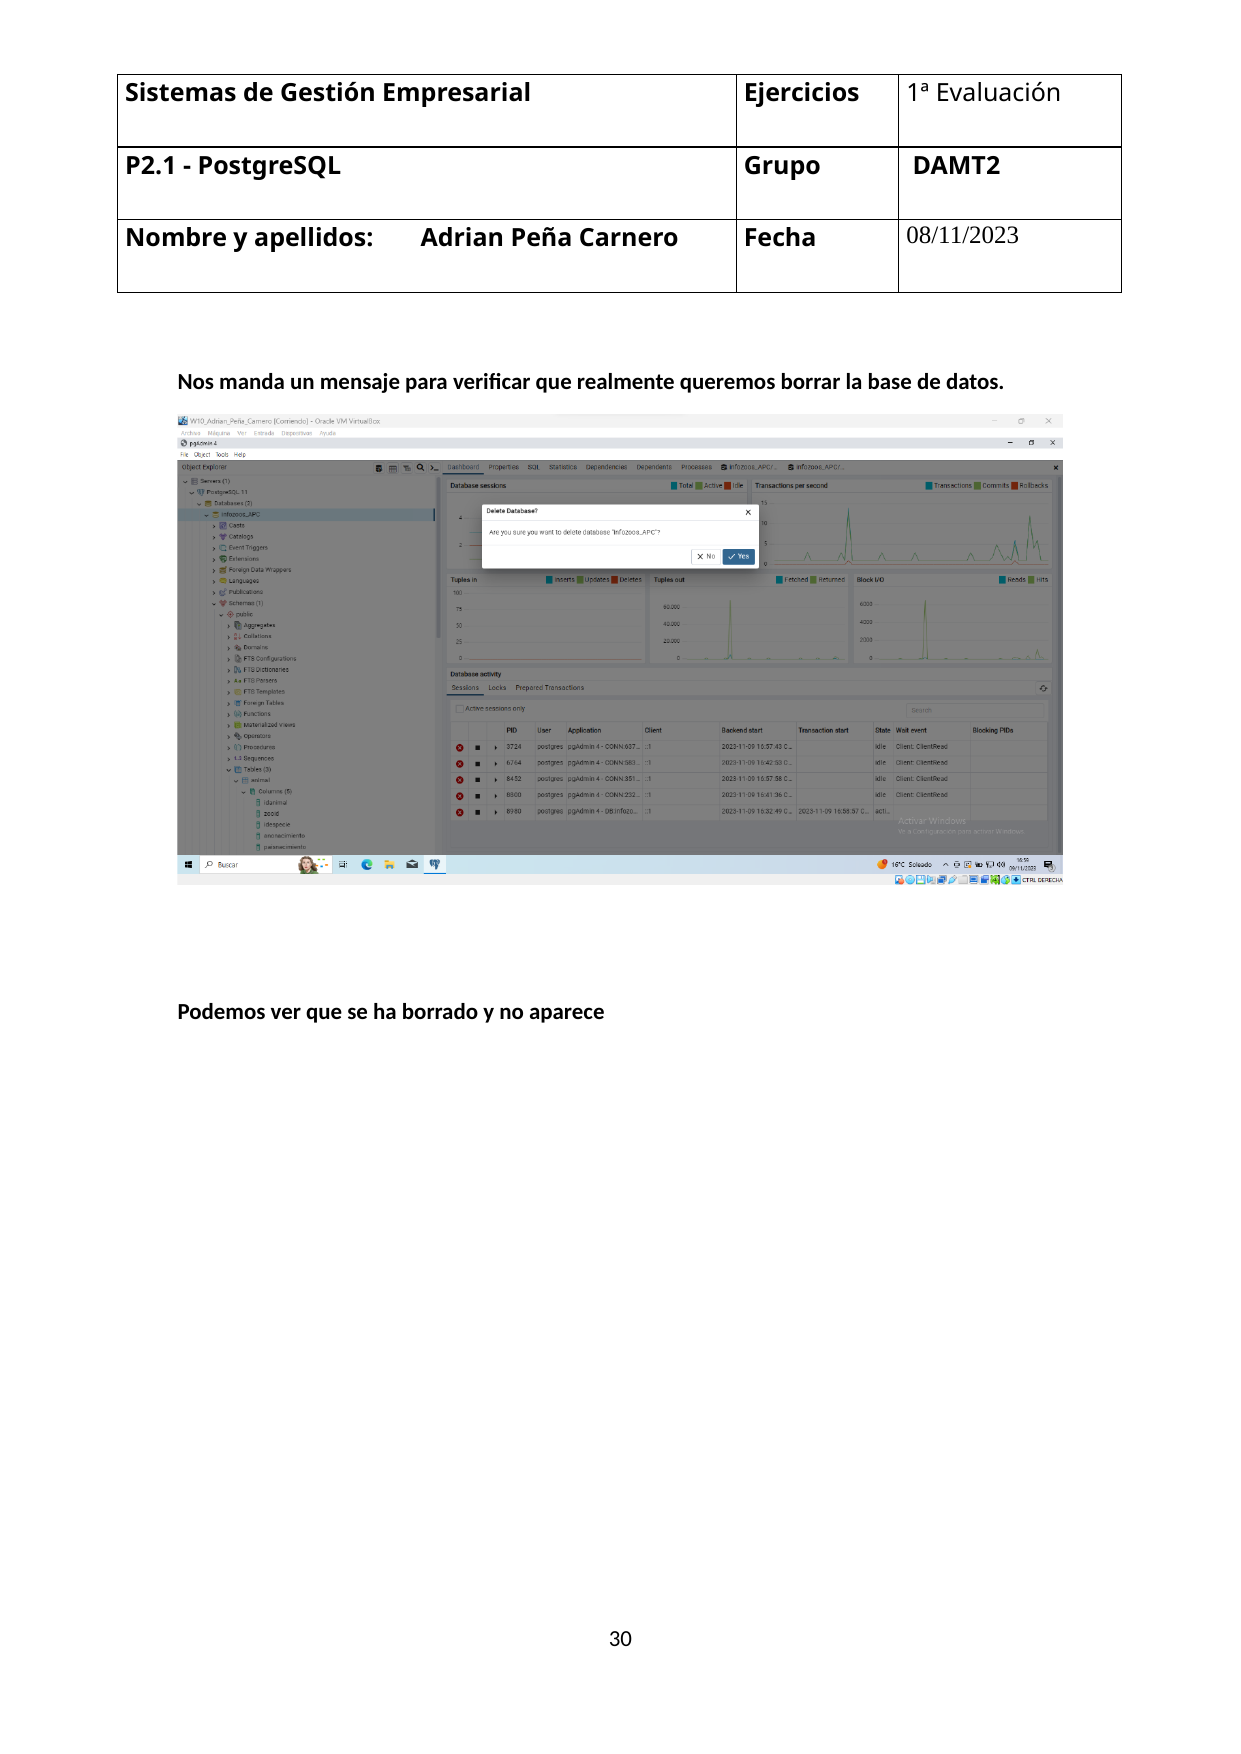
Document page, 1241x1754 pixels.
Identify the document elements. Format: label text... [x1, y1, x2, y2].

text Podemos ver que se ha borrado y no aparece [177, 997, 1063, 1026]
picture [177, 414, 1063, 885]
text Nos manda un mensaje para verificar que realmente queremos borrar la base de datos. [177, 367, 1063, 396]
